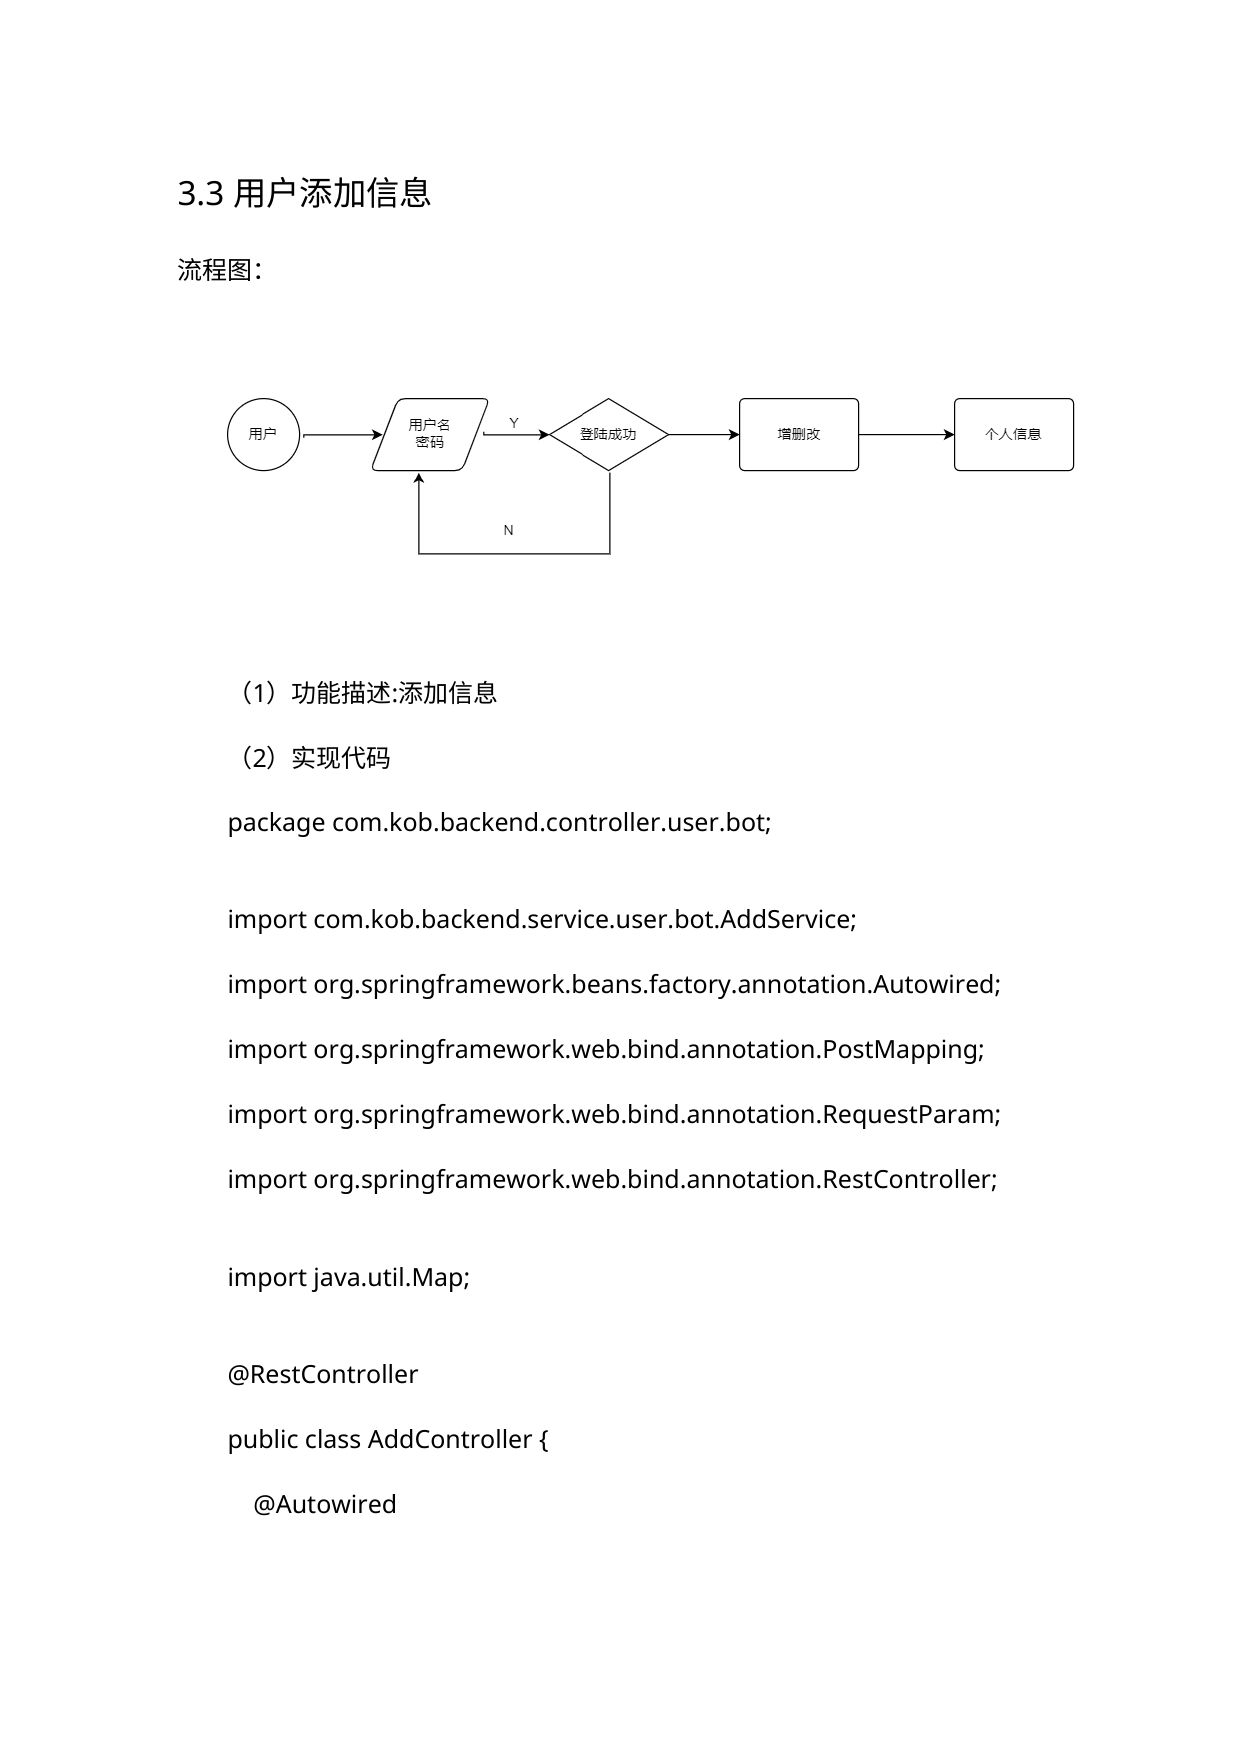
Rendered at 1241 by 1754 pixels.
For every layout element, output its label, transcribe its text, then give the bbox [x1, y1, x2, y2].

picture [177, 348, 1123, 612]
text （2）实现代码 [177, 724, 1122, 789]
text 流程图： [177, 236, 1122, 301]
text （1）功能描述:添加信息 [177, 659, 1122, 724]
text import org.springframework.web.bind.annotation.RequestParam; [177, 1081, 1122, 1146]
text @RestController [177, 1341, 1122, 1406]
text import org.springframework.beans.factory.annotation.Autowired; [177, 951, 1122, 1016]
text import java.util.Map; [177, 1244, 1122, 1309]
text @Autowired [177, 1471, 1122, 1536]
text import org.springframework.web.bind.annotation.PostMapping; [177, 1016, 1122, 1081]
subtitle 3.3 用户添加信息 [177, 159, 1122, 224]
text import org.springframework.web.bind.annotation.RestController; [177, 1146, 1122, 1211]
text import com.kob.backend.service.user.bot.AddService; [177, 886, 1122, 951]
text package com.kob.backend.controller.user.bot; [177, 789, 1122, 854]
text public class AddController { [177, 1406, 1122, 1471]
